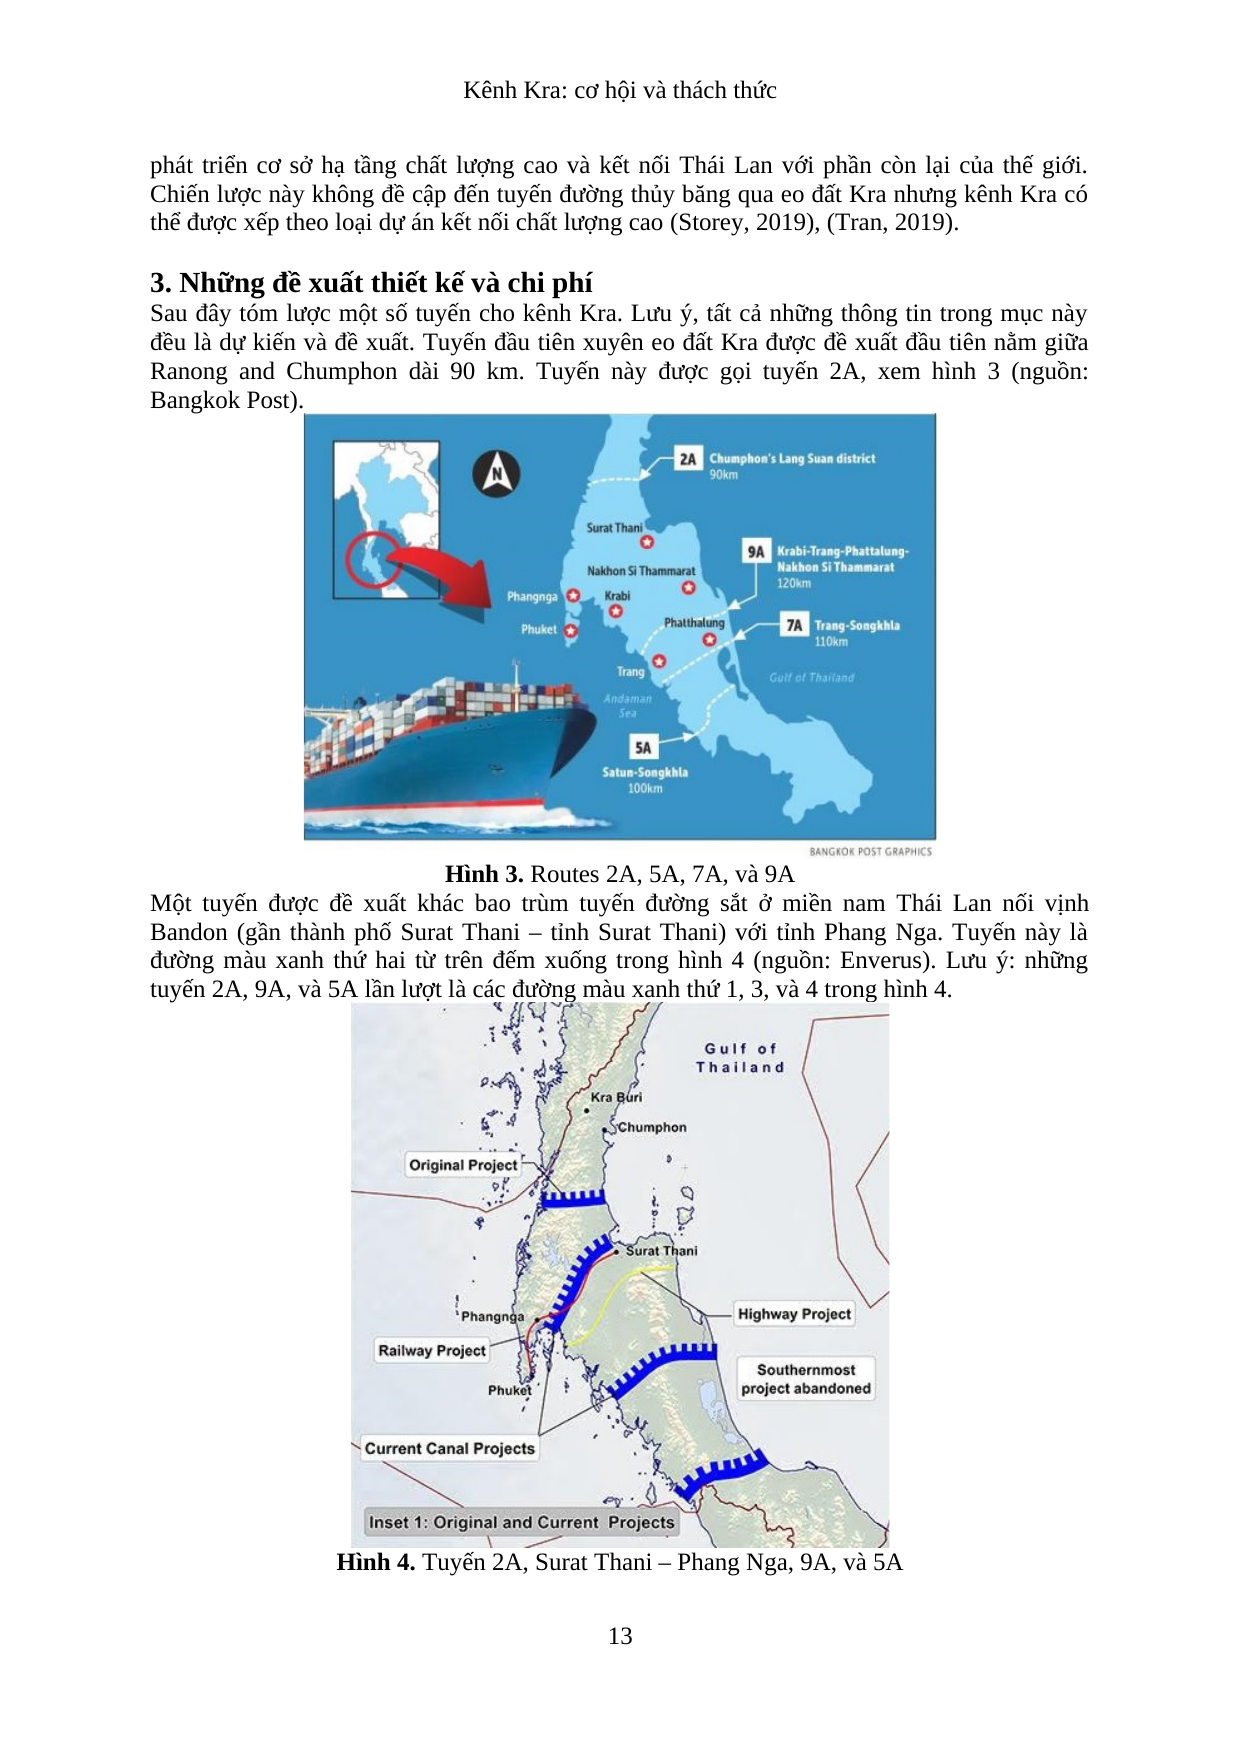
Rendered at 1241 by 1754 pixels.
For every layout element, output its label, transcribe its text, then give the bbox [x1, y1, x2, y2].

text Một tuyến được đề xuất khác bao trùm tuyến đường sắt ở miền nam Thái Lan nối vịnh Bandon (gần thành phố Surat Thani – tỉnh Surat Thani) với tỉnh Phang Nga. Tuyến này là đường màu xanh thứ hai từ trên đếm xuống trong hình 4 (nguồn: Enverus). Lưu ý: những tuyến 2A, 9A, và 5A lần lượt là các đường màu xanh thứ 1, 3, và 4 trong hình 4. [150, 888, 1090, 1003]
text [150, 150, 1090, 236]
text Sau đây tóm lược một số tuyến cho kênh Kra. Lưu ý, tất cả những thông tin trong mục này đều là dự kiến và đề xuất. Tuyến đầu tiên xuyên eo đất Kra được đề xuất đầu tiên nằm giữa Ranong and Chumphon dài 90 km. Tuyến này được gọi tuyến 2A, xem hình 3 (nguồn: Bangkok Post). [150, 298, 1090, 413]
text Hình 3. Routes 2A, 5A, 7A, và 9A [150, 859, 1090, 888]
text 3. Những đề xuất thiết kế và chi phí [150, 265, 1090, 298]
picture [303, 413, 937, 859]
text Hình 4. Tuyến 2A, Surat Thani – Phang Nga, 9A, và 5A [150, 1547, 1090, 1576]
picture [350, 1002, 890, 1548]
